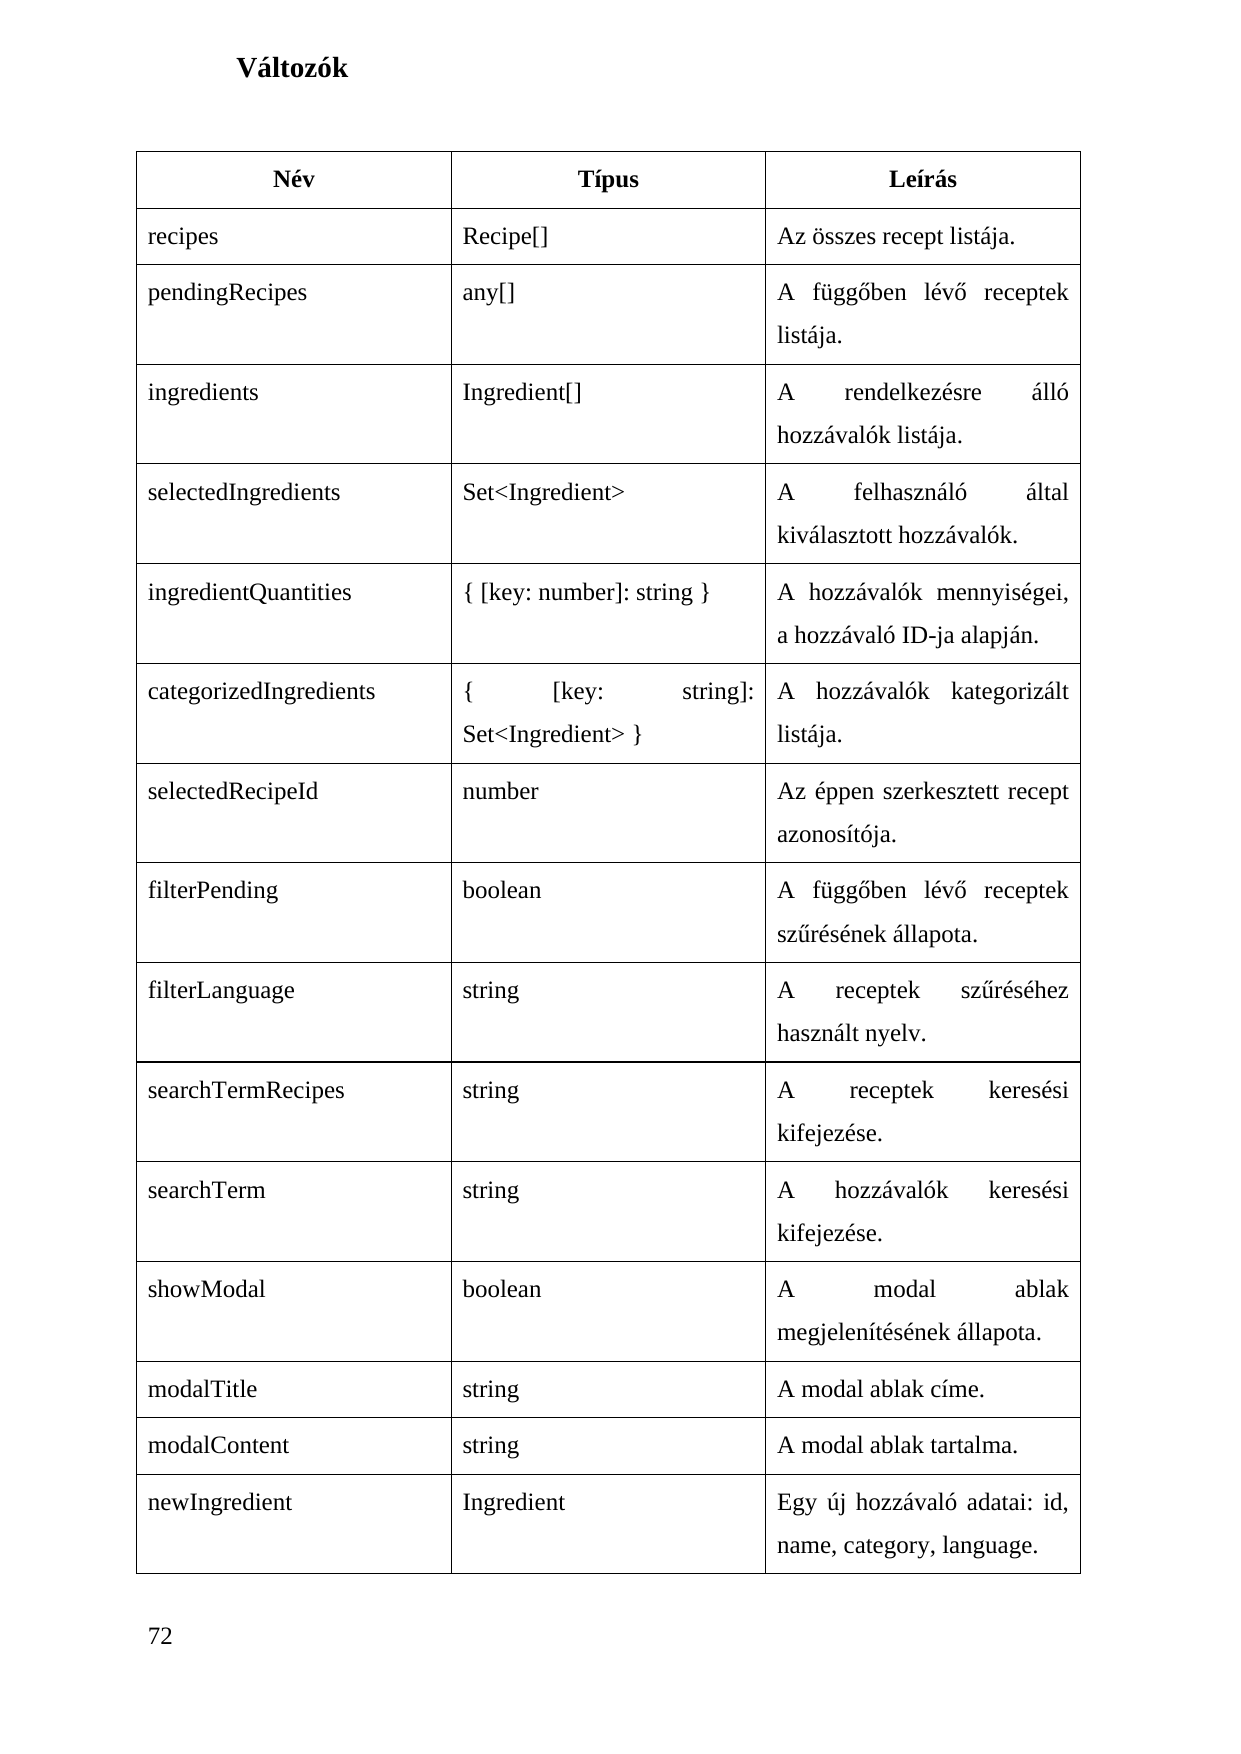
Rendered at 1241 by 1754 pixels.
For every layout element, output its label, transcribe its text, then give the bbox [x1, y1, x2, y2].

table_cell newIngredient [137, 1475, 451, 1573]
table_cell A receptek szűréséhez használt nyelv. [766, 963, 1080, 1061]
table_cell Ingredient [452, 1475, 765, 1573]
table_cell string [452, 1362, 765, 1417]
table_cell { [key: string]: Set<Ingredient> } [452, 664, 765, 762]
table_cell number [452, 764, 765, 862]
table_cell Set<Ingredient> [452, 464, 765, 563]
table_header Név [137, 152, 451, 207]
table_cell searchTermRecipes [137, 1063, 451, 1161]
table_cell filterLanguage [137, 963, 451, 1061]
table_cell recipes [137, 209, 451, 264]
table_cell searchTerm [137, 1162, 451, 1261]
list Változók [236, 50, 1093, 84]
table_cell A hozzávalók keresési kifejezése. [766, 1162, 1080, 1261]
table_cell A függőben lévő receptek listája. [766, 265, 1080, 364]
table_cell A modal ablak tartalma. [766, 1418, 1080, 1474]
table_cell Az éppen szerkesztett recept azonosítója. [766, 764, 1080, 862]
table_cell any[] [452, 265, 765, 364]
table_cell A hozzávalók kategorizált listája. [766, 664, 1080, 762]
table_cell categorizedIngredients [137, 664, 451, 762]
table_cell A hozzávalók mennyiségei, a hozzávaló ID-ja alapján. [766, 564, 1080, 663]
table_cell boolean [452, 863, 765, 962]
table_cell string [452, 963, 765, 1061]
table_cell Egy új hozzávaló adatai: id, name, category, language. [766, 1475, 1080, 1573]
table_cell A felhasználó által kiválasztott hozzávalók. [766, 464, 1080, 563]
table_cell ingredientQuantities [137, 564, 451, 663]
table_header Leírás [766, 152, 1080, 207]
table_cell pendingRecipes [137, 265, 451, 364]
table_cell Az összes recept listája. [766, 209, 1080, 264]
table_cell A modal ablak megjelenítésének állapota. [766, 1262, 1080, 1361]
table_cell string [452, 1418, 765, 1474]
table_cell string [452, 1162, 765, 1261]
table_cell filterPending [137, 863, 451, 962]
table_cell string [452, 1063, 765, 1161]
table_cell { [key: number]: string } [452, 564, 765, 663]
table_cell A receptek keresési kifejezése. [766, 1063, 1080, 1161]
table_cell A függőben lévő receptek szűrésének állapota. [766, 863, 1080, 962]
table_cell modalTitle [137, 1362, 451, 1417]
table_header Típus [452, 152, 765, 207]
table_cell selectedRecipeId [137, 764, 451, 862]
table_cell ingredients [137, 365, 451, 463]
table_cell selectedIngredients [137, 464, 451, 563]
table_cell Ingredient[] [452, 365, 765, 463]
table_cell modalContent [137, 1418, 451, 1474]
table_cell Recipe[] [452, 209, 765, 264]
table_cell A rendelkezésre álló hozzávalók listája. [766, 365, 1080, 463]
table_cell showModal [137, 1262, 451, 1361]
table_cell A modal ablak címe. [766, 1362, 1080, 1417]
table_cell boolean [452, 1262, 765, 1361]
